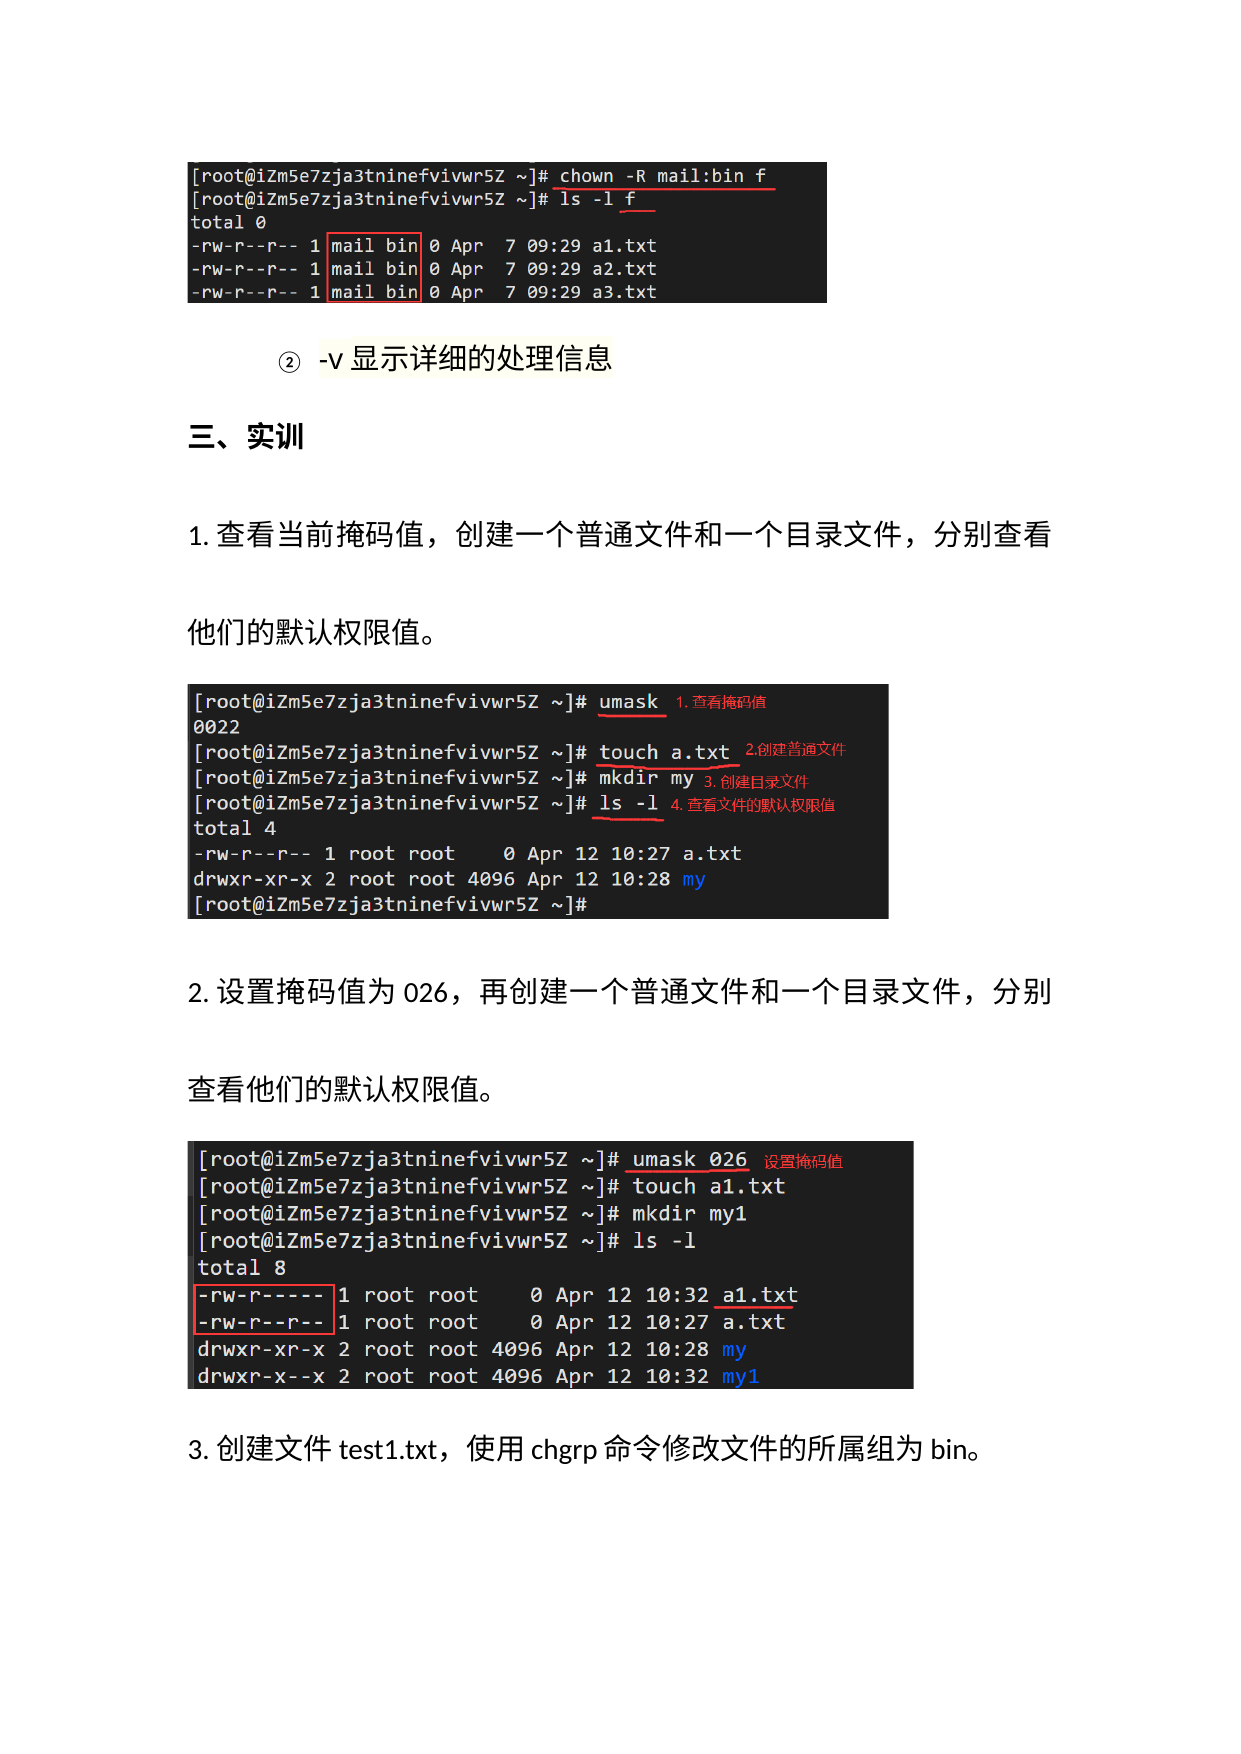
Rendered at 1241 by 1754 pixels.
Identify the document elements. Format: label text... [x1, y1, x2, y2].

picture [187, 162, 827, 303]
list 设置掩码值为026，再创建一个普通文件和一个目录文件，分别查看他们的默认权限值。 [187, 958, 1053, 1120]
picture [187, 684, 889, 919]
subtitle 三、实训 [187, 402, 1053, 467]
picture [187, 1141, 914, 1389]
list -v 显示详细的处理信息 [275, 324, 1053, 389]
list 查看当前掩码值，创建一个普通文件和一个目录文件，分别查看他们的默认权限值。 [187, 501, 1053, 663]
list 创建文件test1.txt，使用chgrp命令修改文件的所属组为bin。 [187, 1414, 1053, 1479]
